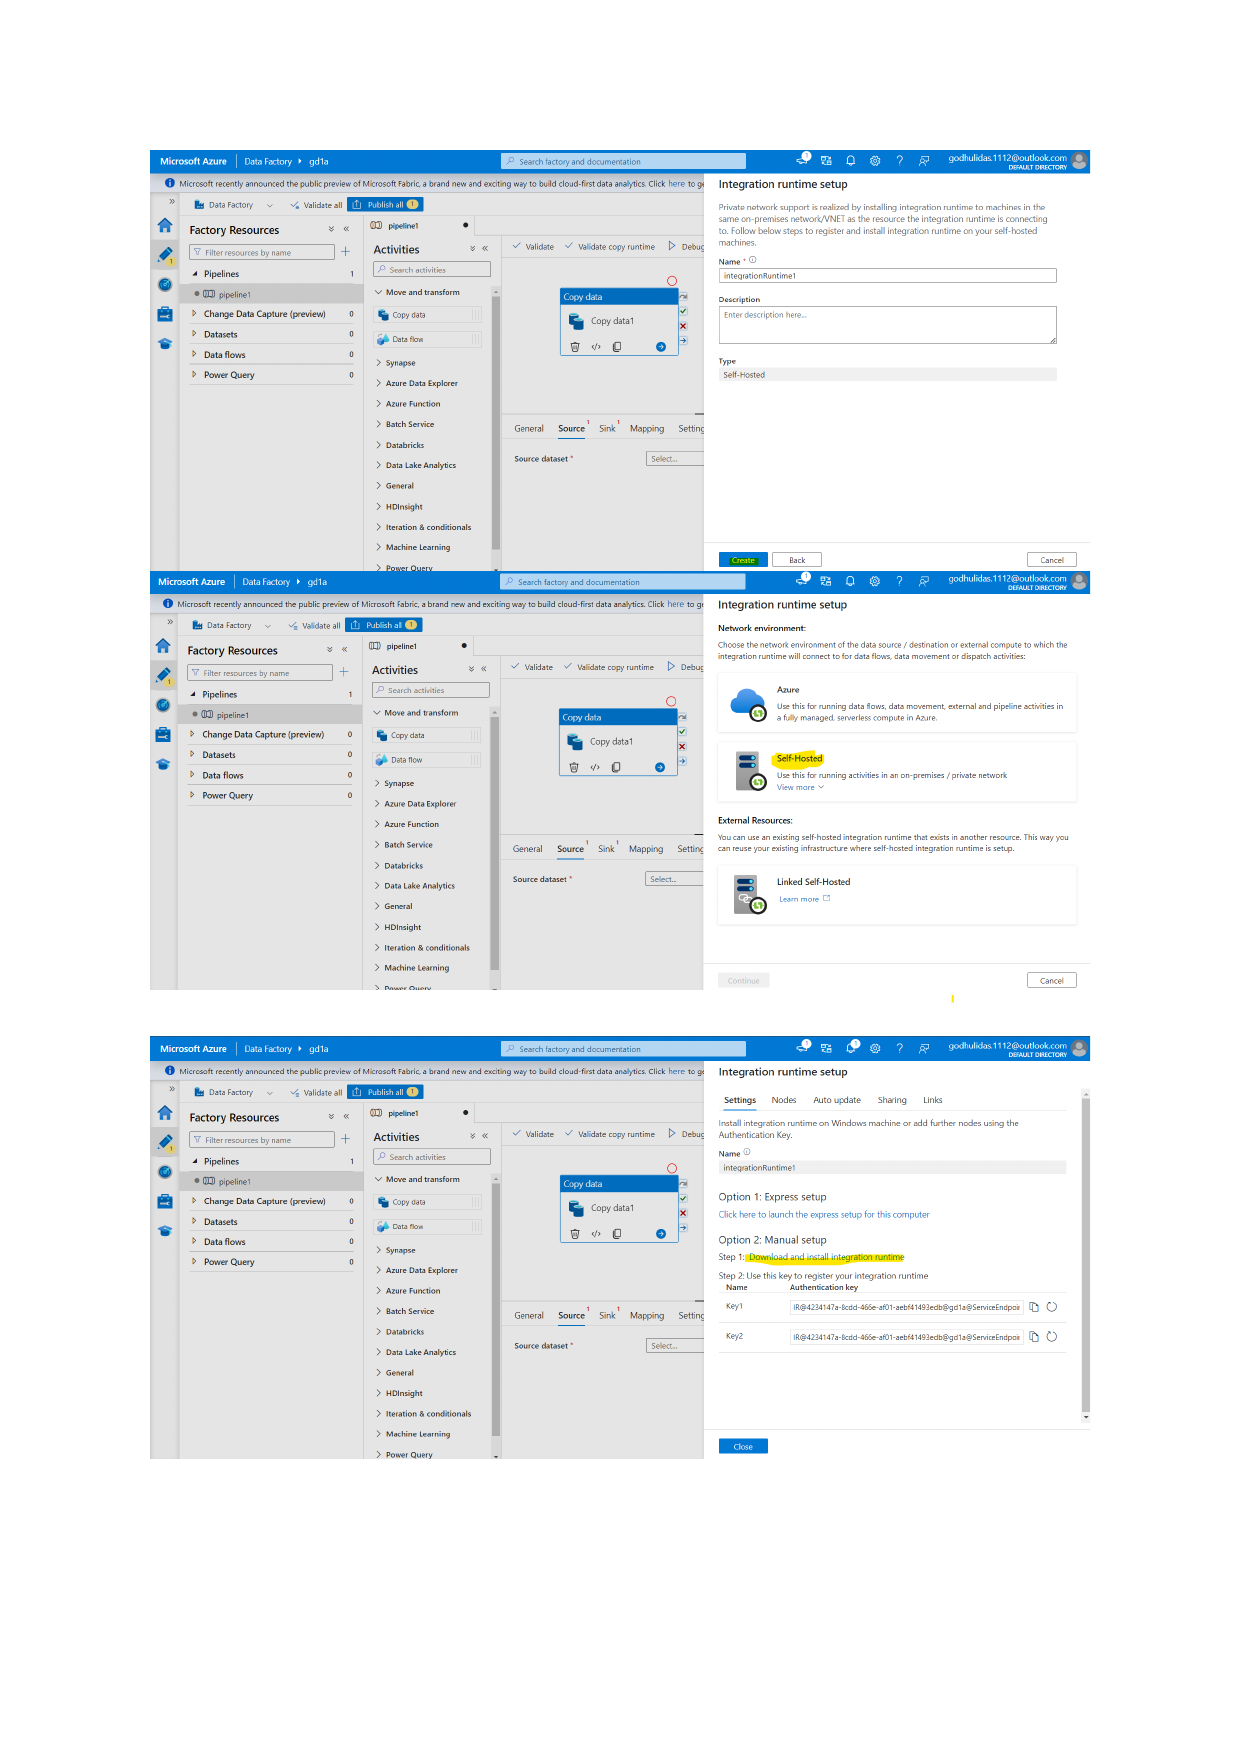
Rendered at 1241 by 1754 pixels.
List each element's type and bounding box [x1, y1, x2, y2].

picture [150, 995, 1091, 1459]
picture [150, 150, 1091, 990]
